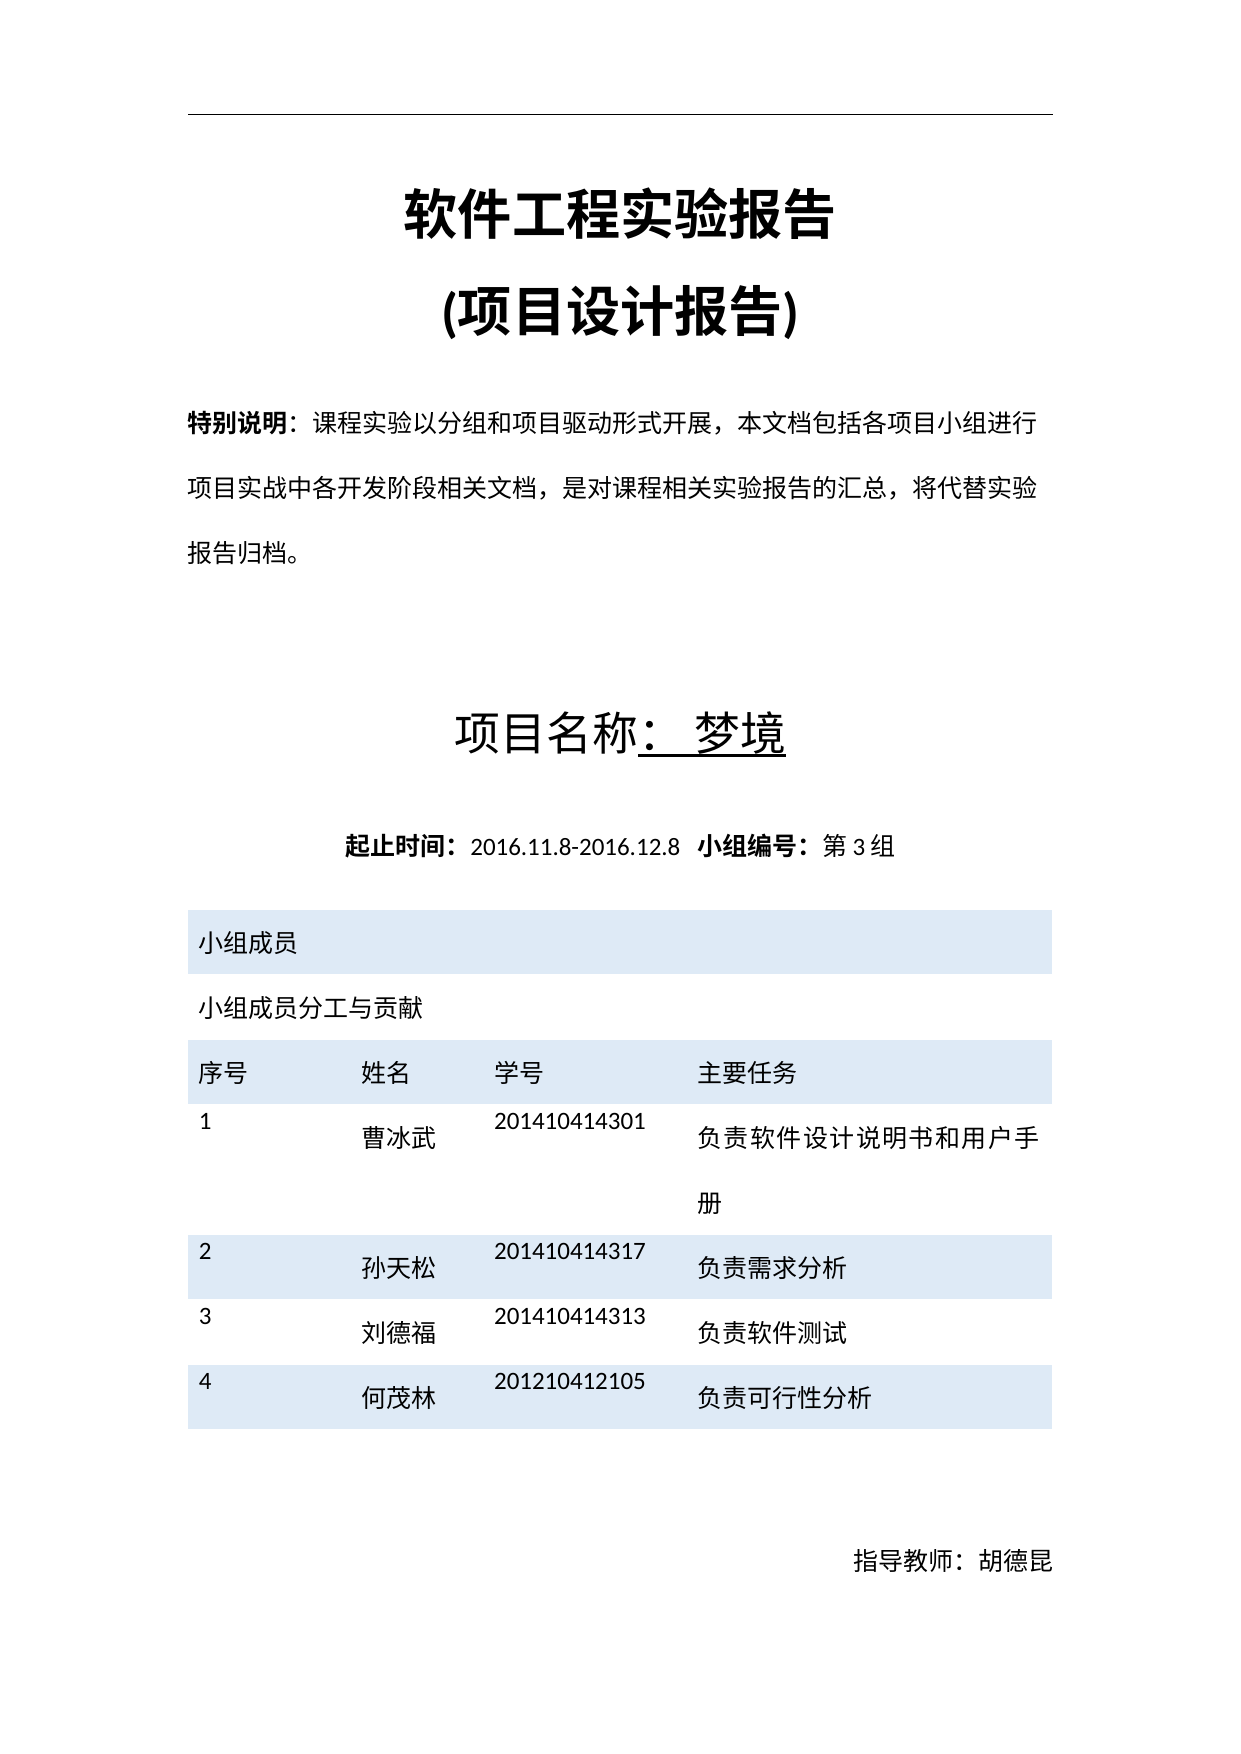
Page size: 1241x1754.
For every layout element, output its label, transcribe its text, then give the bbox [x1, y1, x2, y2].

table_cell 曹冰武 [350, 1105, 483, 1234]
table_cell 负责需求分析 [686, 1235, 1052, 1299]
table_cell 201410414317 [483, 1235, 686, 1299]
table_cell 2 [188, 1235, 350, 1299]
table_cell 何茂林 [350, 1365, 483, 1429]
text 软件工程实验报告 [187, 162, 1053, 259]
table_cell 201210412105 [483, 1365, 686, 1429]
text 起止时间：2016.11.8-2016.12.8 小组编号：第3组 [187, 812, 1053, 877]
table_cell 4 [188, 1365, 350, 1429]
table_cell 孙天松 [350, 1235, 483, 1299]
text 项目名称： 梦境 [187, 682, 1053, 779]
text (项目设计报告) [187, 259, 1053, 357]
table_cell 201410414313 [483, 1300, 686, 1364]
table_cell 刘德福 [350, 1300, 483, 1364]
table_cell 3 [188, 1300, 350, 1364]
table_cell 负责可行性分析 [686, 1365, 1052, 1429]
text 指导教师：胡德昆 [187, 1527, 1053, 1592]
table_cell 姓名 [350, 1040, 483, 1104]
table_cell 主要任务 [686, 1040, 1052, 1104]
table_cell 201410414301 [483, 1105, 686, 1234]
table_cell 学号 [483, 1040, 686, 1104]
text 特别说明：课程实验以分组和项目驱动形式开展，本文档包括各项目小组进行项目实战中各开发阶段相关文档，是对课程相关实验报告的汇总，将代替实验报告归档。 [187, 389, 1053, 584]
table_header 小组成员 [188, 910, 350, 974]
table_cell 1 [188, 1105, 350, 1234]
table_cell 负责软件设计说明书和用户手册 [686, 1105, 1052, 1234]
table_cell 序号 [188, 1040, 350, 1104]
table_cell 负责软件测试 [686, 1300, 1052, 1364]
table_cell 小组成员分工与贡献 [188, 975, 1052, 1039]
table_header [350, 910, 1052, 974]
